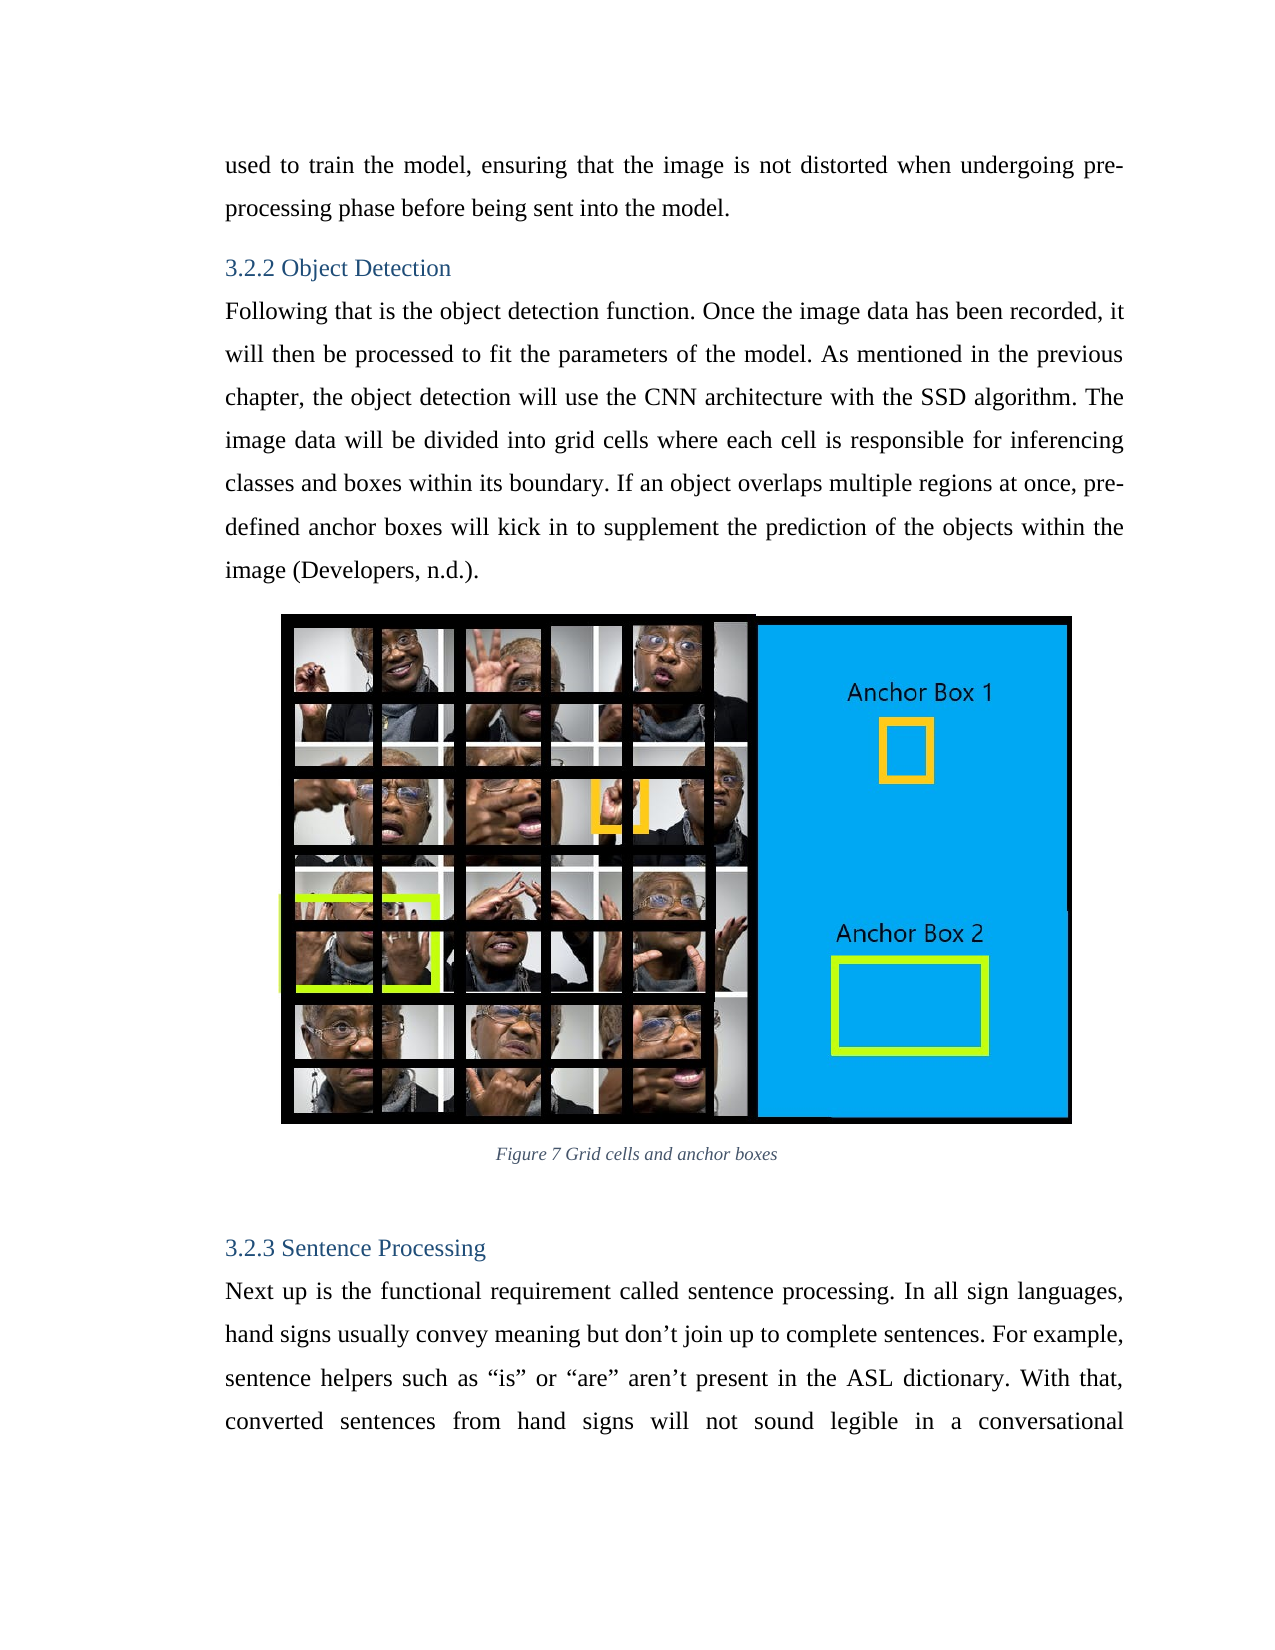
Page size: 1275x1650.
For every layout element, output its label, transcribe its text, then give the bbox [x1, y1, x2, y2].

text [225, 1276, 1125, 1434]
text Figure 7 Grid cells and anchor boxes [150, 1143, 1125, 1165]
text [225, 150, 1125, 222]
subtitle 3.2.2 Object Detection [225, 253, 1125, 282]
picture [278, 614, 1072, 1124]
subtitle 3.2.3 Sentence Processing [225, 1233, 1125, 1262]
text Following that is the object detection function. Once the image data has been recorded, it will then be processed to fit the parameters of the model. As mentioned in the previous chapter, the object detection will use the CNN architecture with the SSD algorithm. The image data will be divided into grid cells where each cell is responsible for inferencing classes and boxes within its boundary. If an object overlaps multiple regions at once, pre-defined anchor boxes will kick in to supplement the prediction of the objects within the image. [225, 296, 1125, 583]
